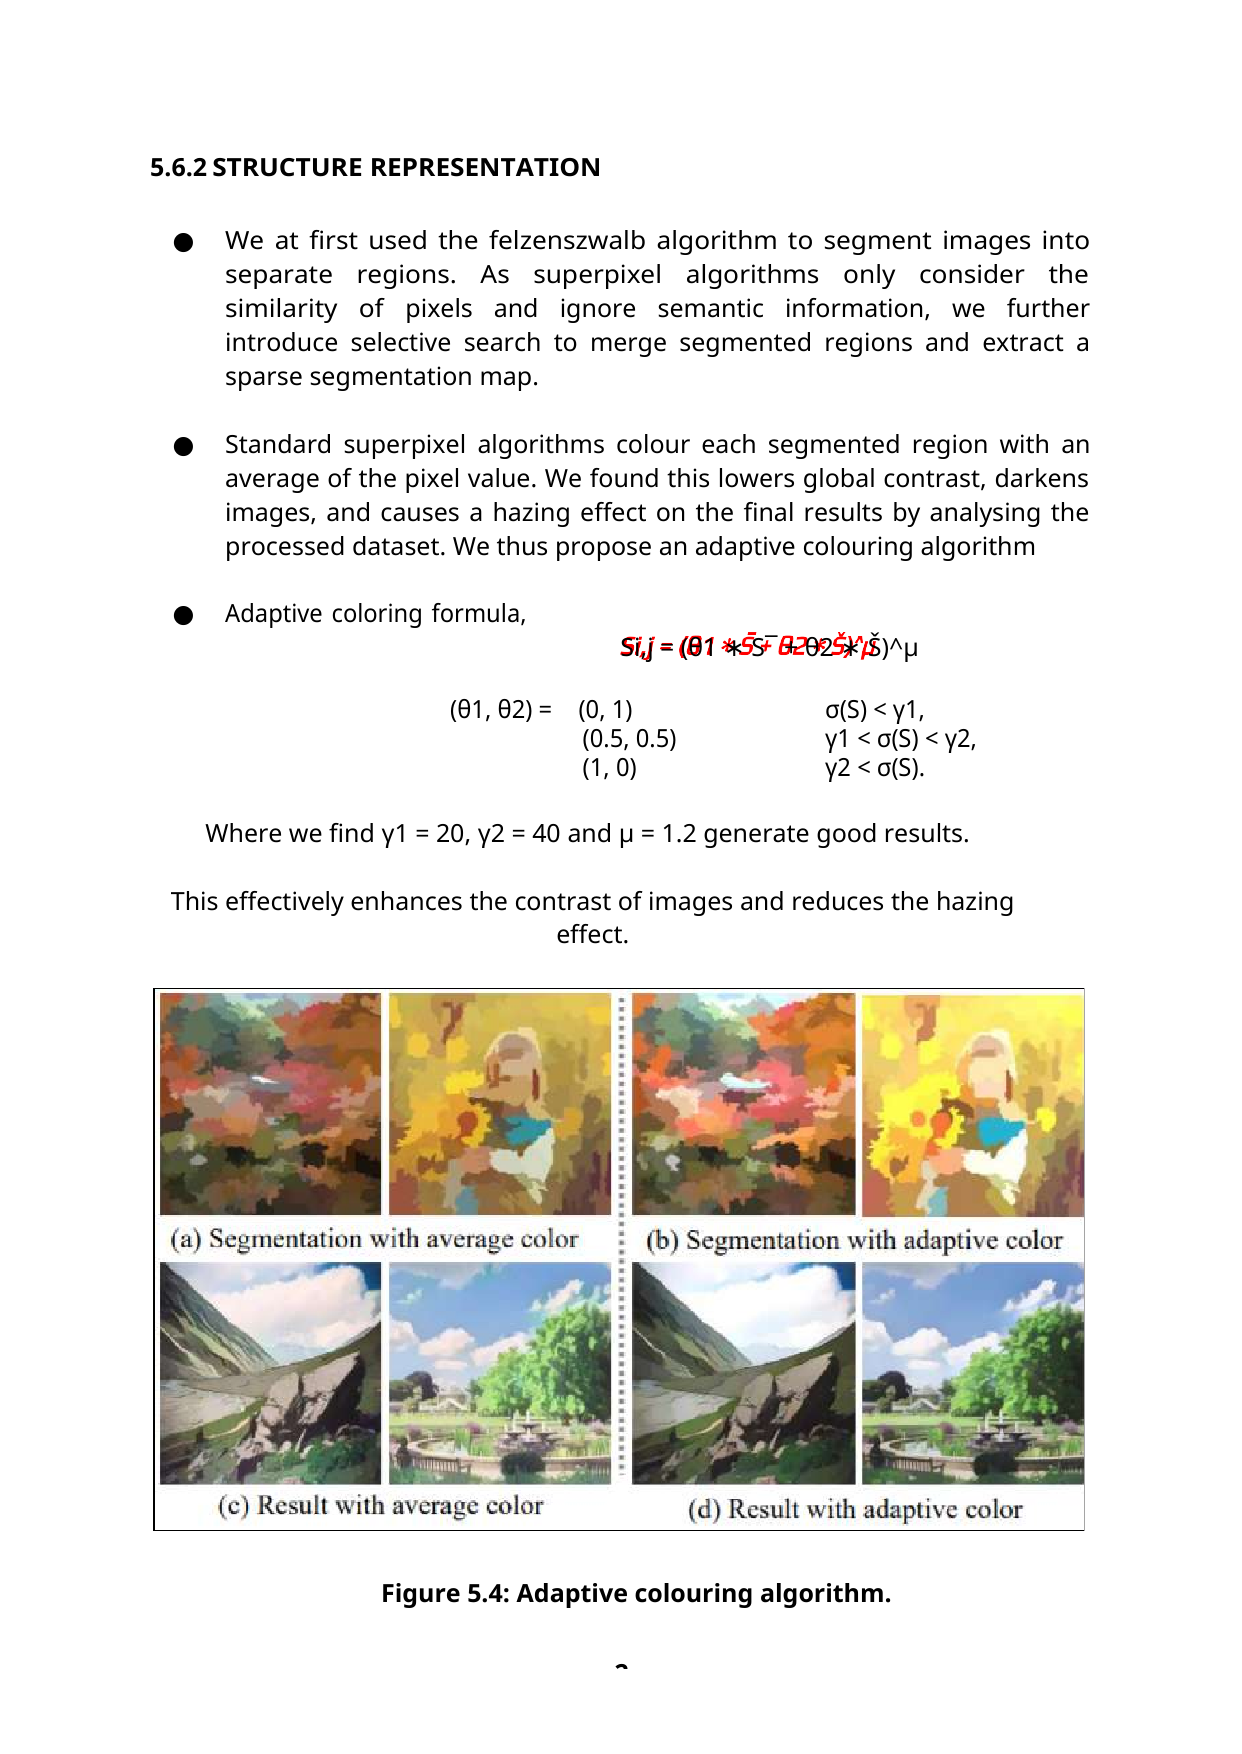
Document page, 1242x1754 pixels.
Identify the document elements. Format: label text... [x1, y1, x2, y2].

list Standard superpixel algorithms colour each segmented region with an average of the pixel value. We found this lowers global contrast, darkens images, and causes a hazing effect on the ﬁnal results by analysing the processed dataset. We thus propose an adaptive colouring algorithm [172, 426, 1090, 563]
list Adaptive coloring formula, [172, 596, 1187, 630]
text (1, 0) γ2 < σ(S). [582, 753, 1187, 782]
picture [620, 632, 876, 660]
text Where we ﬁnd γ1 = 20, γ2 = 40 and µ = 1.2 generate good results. [187, 816, 987, 849]
picture [153, 988, 1085, 1531]
text This effectively enhances the contrast of images and reduces the hazing effect. [149, 883, 1036, 951]
list We at ﬁrst used the felzenszwalb algorithm to segment images into separate regions. As superpixel algorithms only consider the similarity of pixels and ignore semantic information, we further introduce selective search to merge segmented regions and extract a sparse segmentation map. [172, 223, 1090, 393]
text (θ1, θ2) = (0, 1) σ(S) < γ1, [450, 695, 1187, 724]
subtitle STRUCTURE REPRESENTATION [150, 150, 1187, 184]
text (0.5, 0.5) γ1 < σ(S) < γ2, [582, 724, 1187, 753]
subtitle Figure 5.4: Adaptive colouring algorithm. [381, 1575, 1187, 1609]
